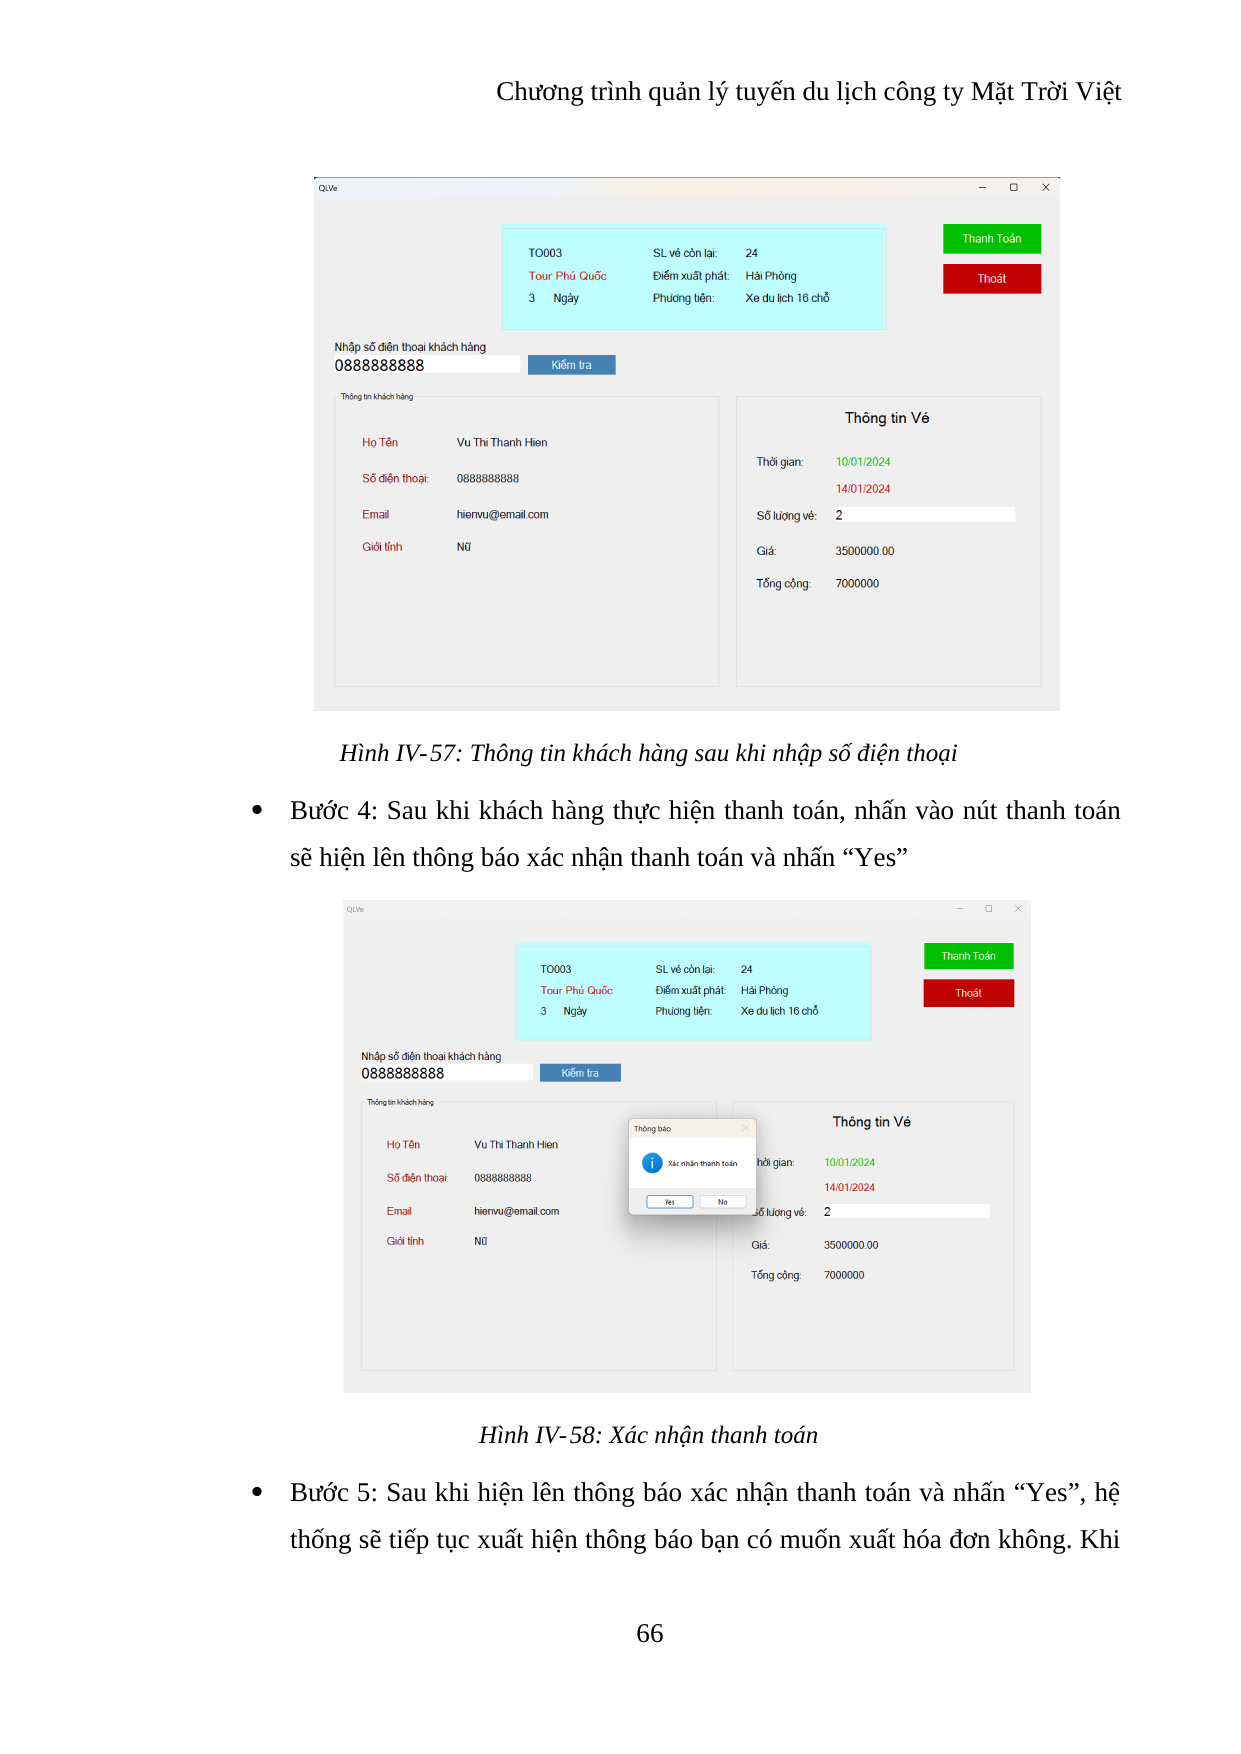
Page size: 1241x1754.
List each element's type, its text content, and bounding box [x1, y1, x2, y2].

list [252, 1476, 1122, 1554]
picture [314, 177, 1061, 711]
picture [343, 900, 1032, 1393]
list Bước 4: Sau khi khách hàng thực hiện thanh toán, nhấn vào nút thanh toán sẽ hiện lên thông báo xác nhận thanh toán và nhấn “Yes” [252, 794, 1122, 872]
